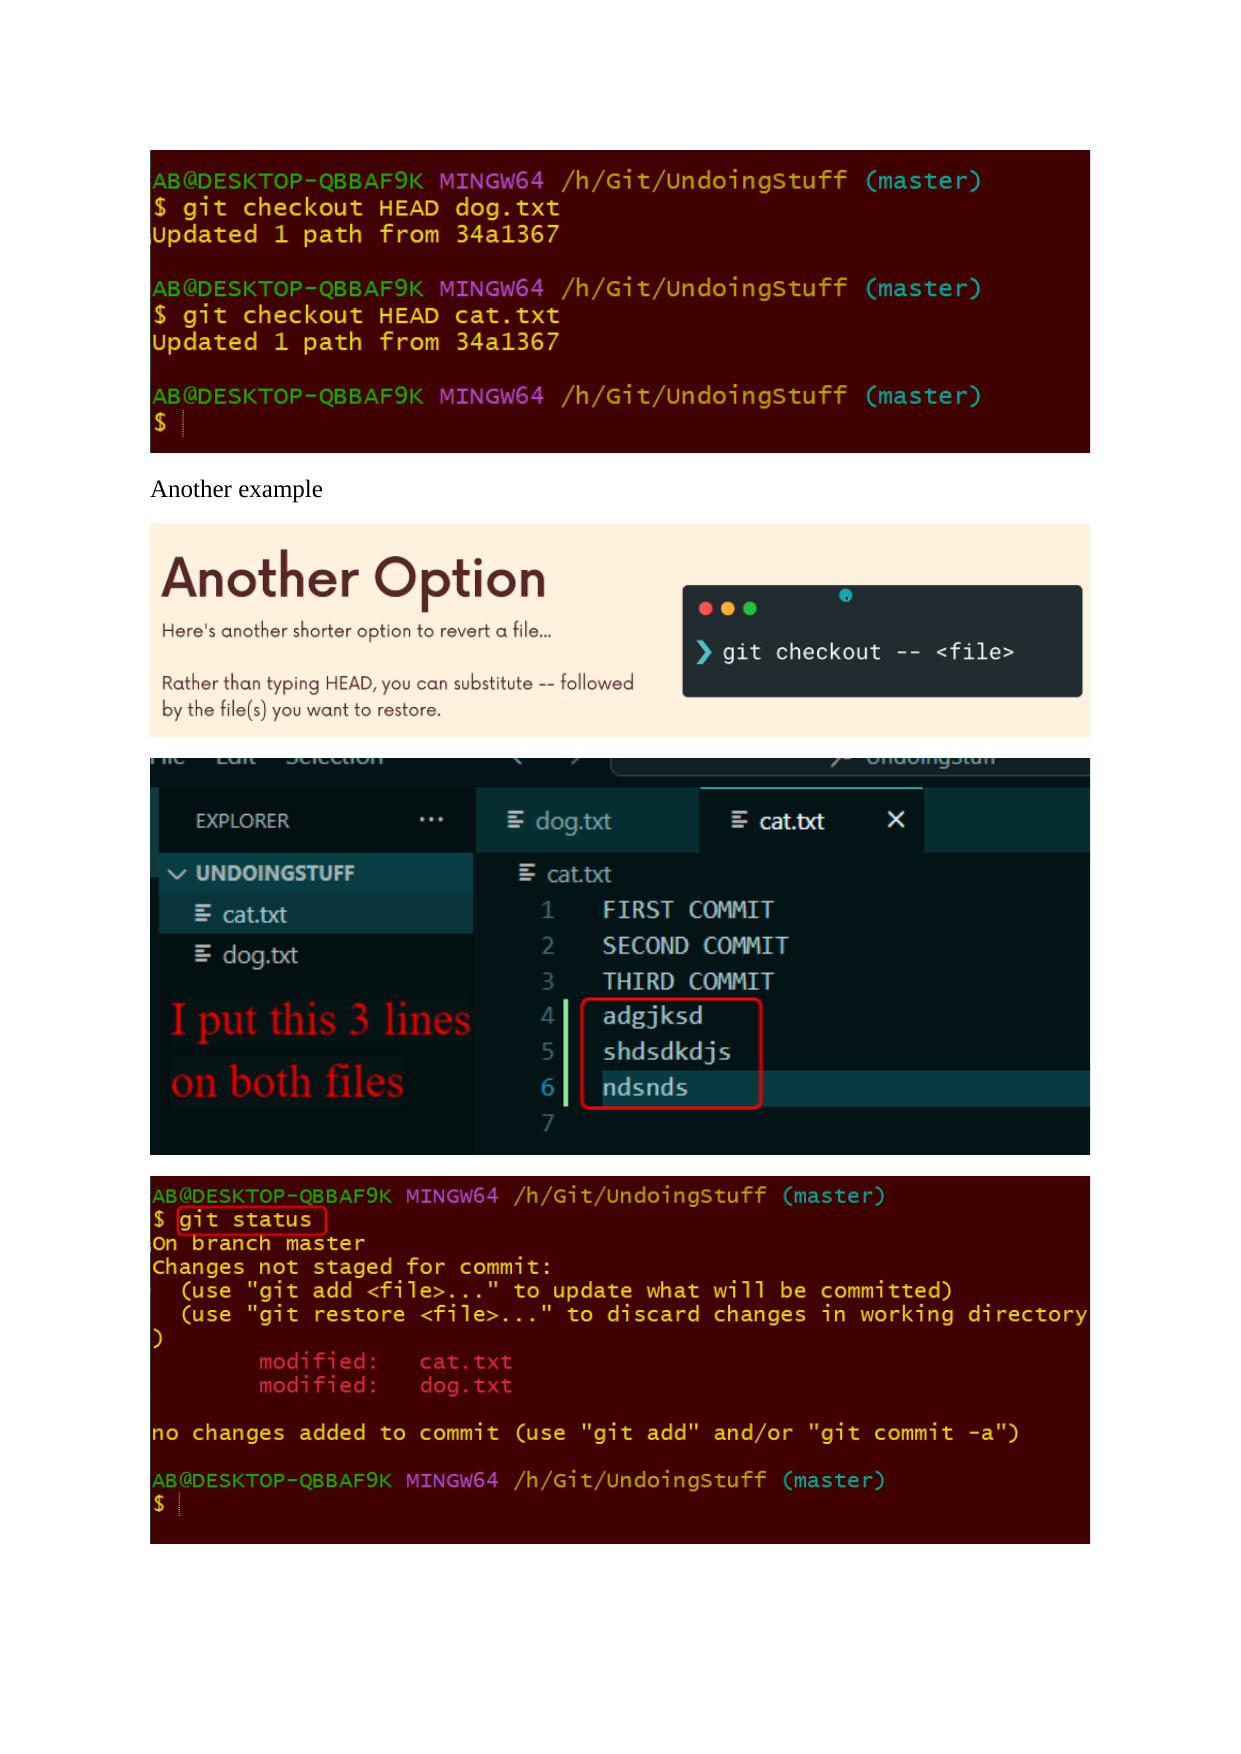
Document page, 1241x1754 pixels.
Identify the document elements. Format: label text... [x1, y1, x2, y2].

picture [150, 150, 1091, 453]
picture [150, 523, 1091, 737]
text Another example [150, 474, 1090, 503]
picture [150, 1176, 1091, 1544]
picture [150, 758, 1091, 1155]
